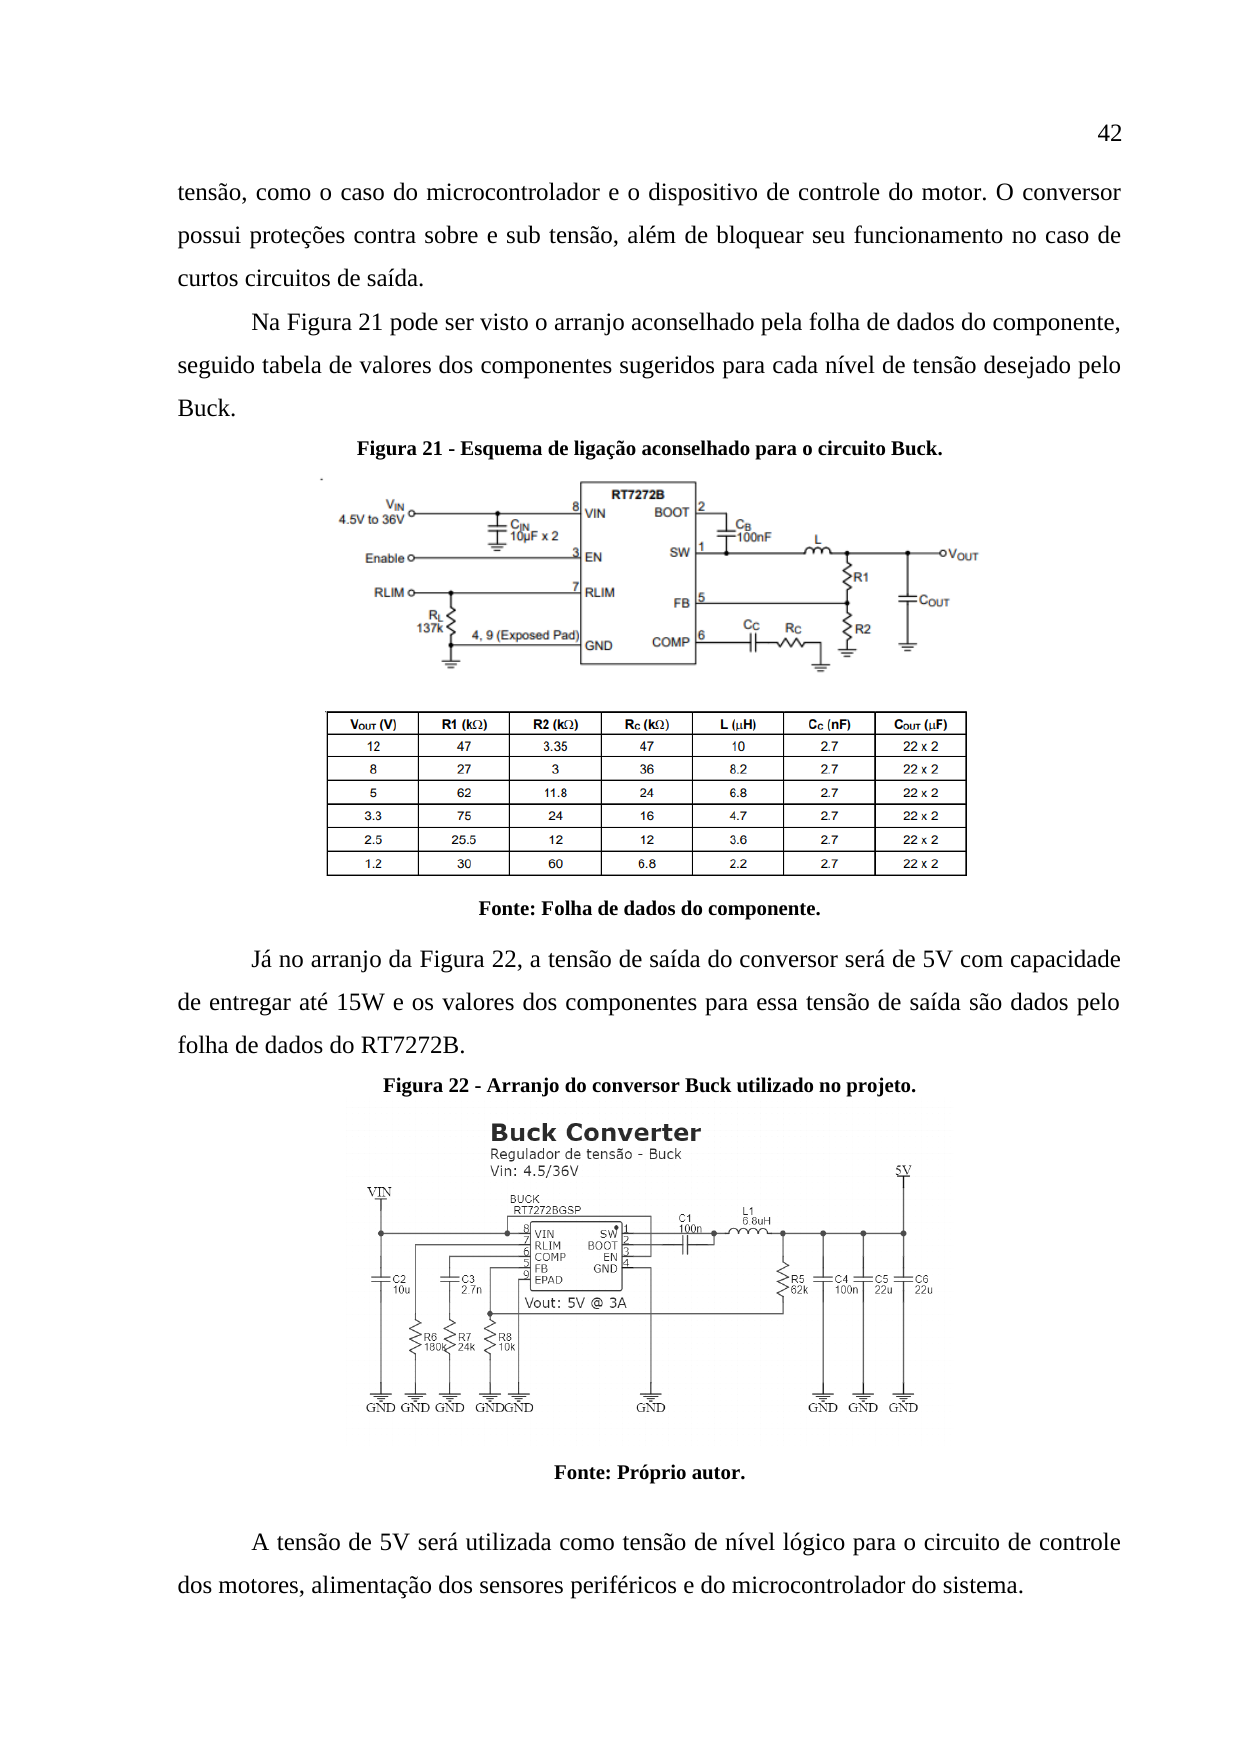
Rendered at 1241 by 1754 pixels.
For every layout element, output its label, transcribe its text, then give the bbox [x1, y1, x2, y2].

text Figura 21 - Esquema de ligação aconselhado para o circuito Buck. [177, 436, 1122, 460]
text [177, 177, 1122, 292]
text A tensão de 5V será utilizada como tensão de nível lógico para o circuito de controle dos motores, alimentação dos sensores periféricos e do microcontrolador do sistema. [177, 1527, 1122, 1599]
text Fonte: Próprio autor. [177, 1460, 1122, 1484]
text Já no arranjo da Figura 21, a tensão de saída do conversor será de 5V com capacidade de entregar até 15W e os valores dos componentes para essa tensão de saída são dados pelo folha de dados do RT7272B. [177, 944, 1122, 1059]
text Na Figura 21 pode ser visto o arranjo aconselhado pela folha de dados do componente, seguido tabela de valores dos componentes sugeridos para cada nível de tensão desejado pelo Buck. [177, 307, 1122, 422]
text Figura 22 - Arranjo do conversor Buck utilizado no projeto. [177, 1073, 1122, 1097]
text Fonte: Folha de dados do componente. [177, 896, 1122, 920]
picture [235, 460, 1064, 695]
picture [320, 708, 979, 882]
